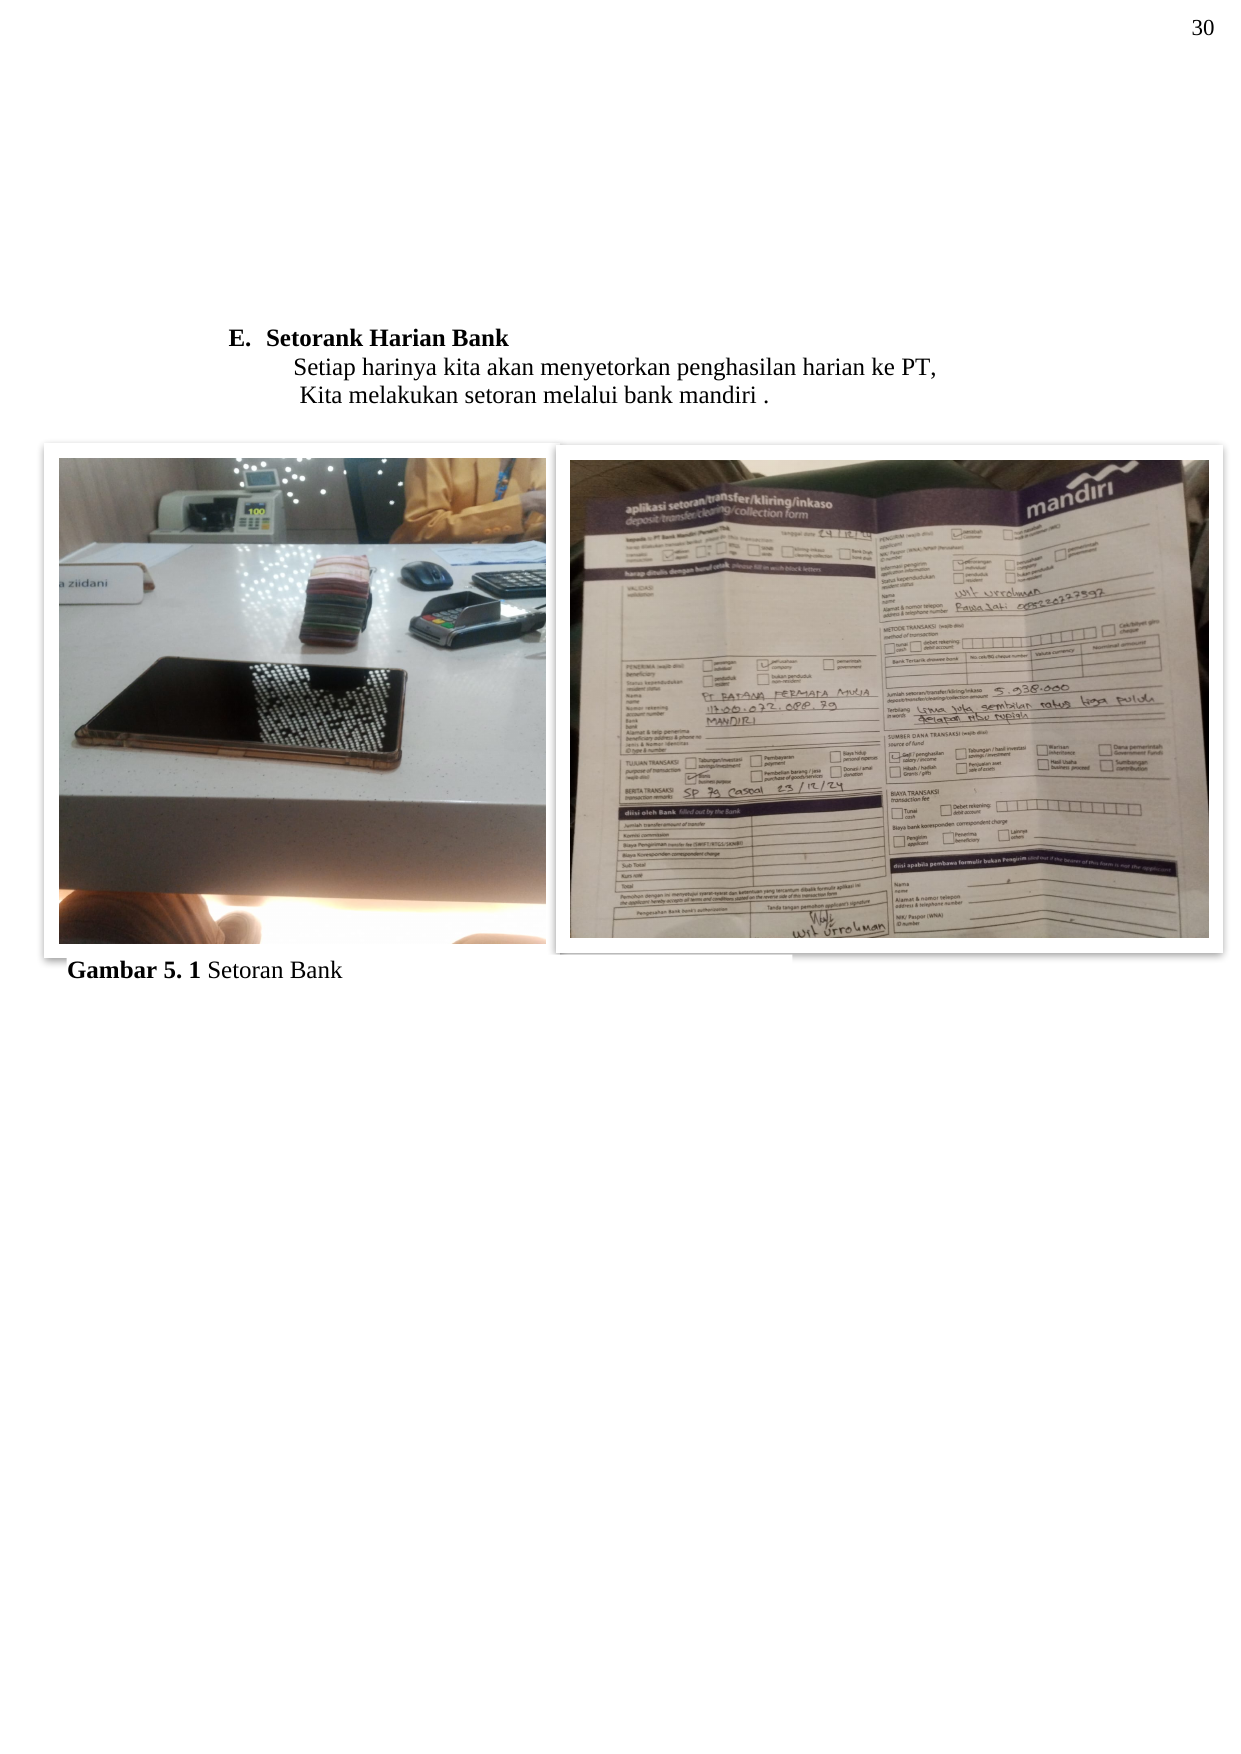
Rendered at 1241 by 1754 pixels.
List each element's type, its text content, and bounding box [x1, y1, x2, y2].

text Kita melakukan setoran melalui bank mandiri . [281, 381, 1063, 409]
list Setorank Harian Bank [228, 323, 1063, 352]
picture [59, 458, 546, 944]
picture [570, 460, 1209, 938]
text Setiap harinya kita akan menyetorkan penghasilan harian ke PT, [281, 352, 1063, 380]
